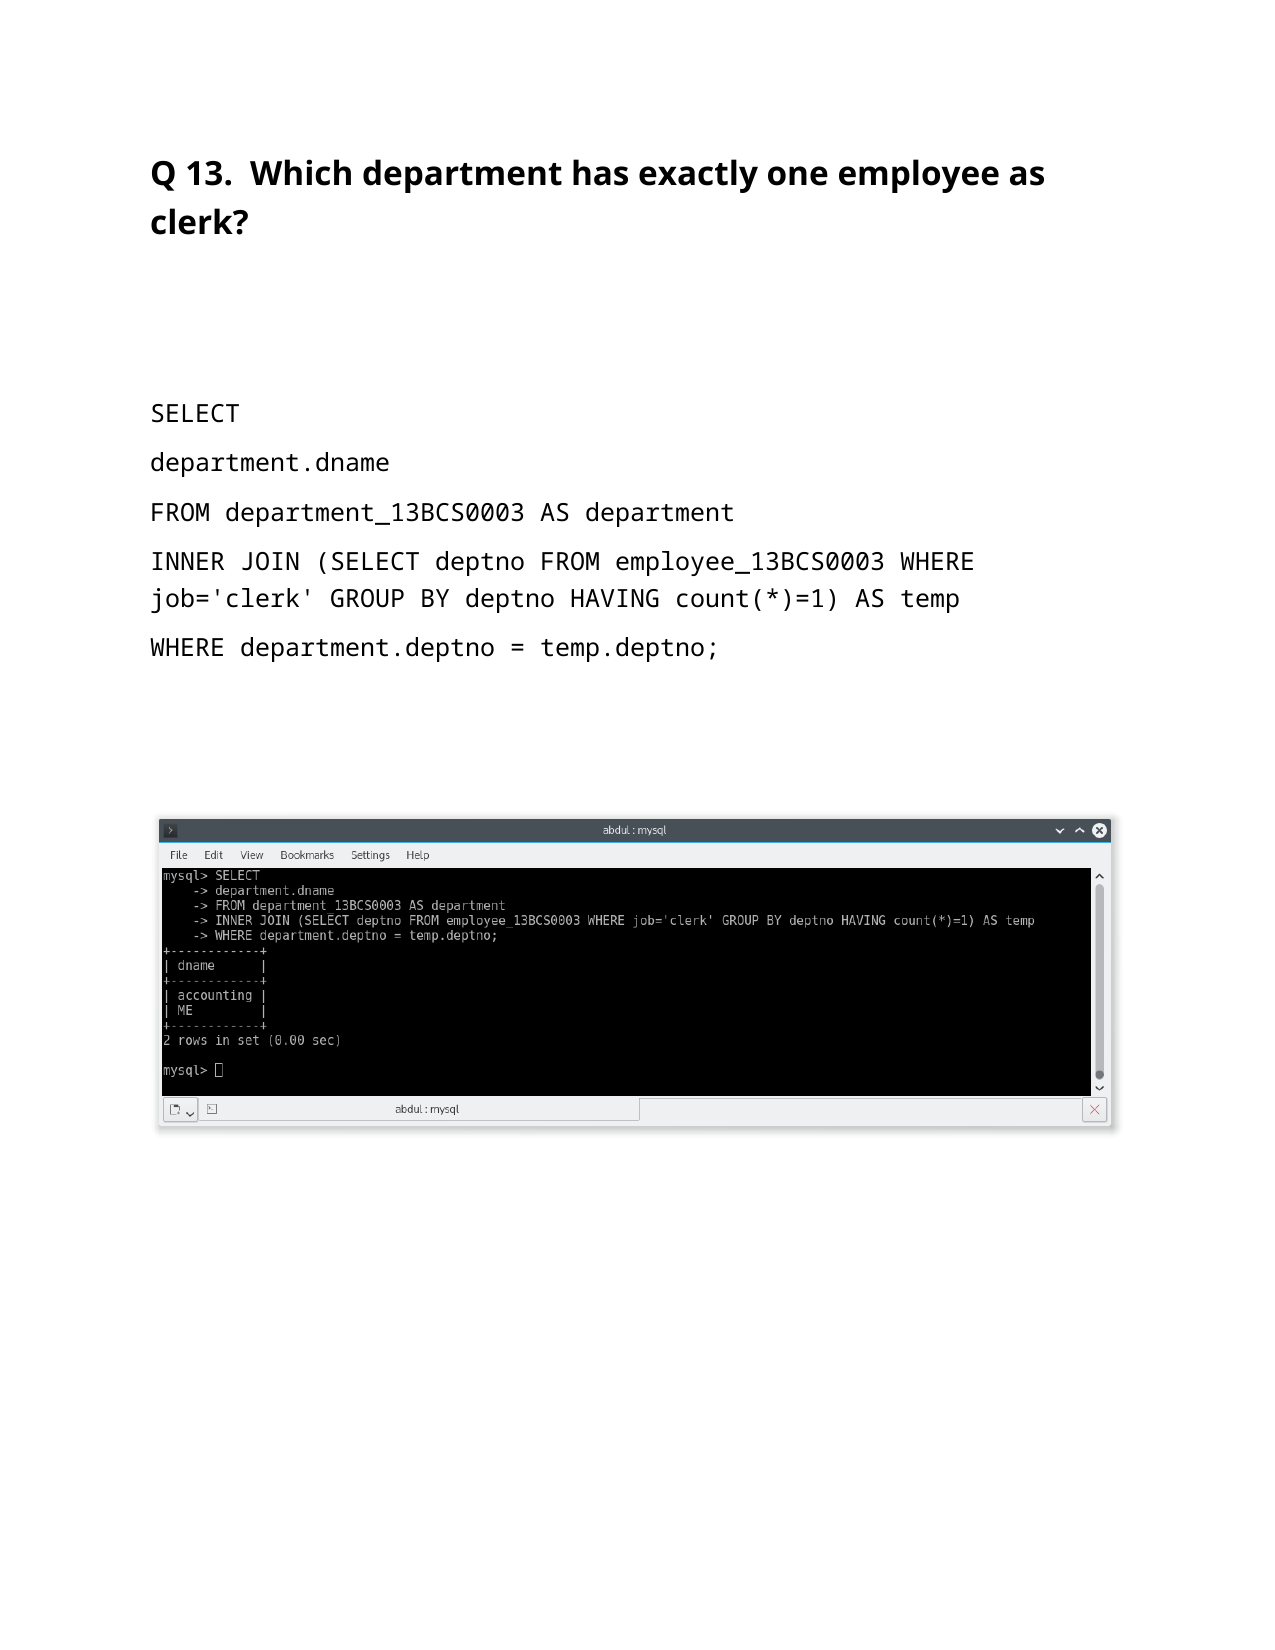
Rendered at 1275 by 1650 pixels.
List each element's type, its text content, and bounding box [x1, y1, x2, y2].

picture [150, 810, 1124, 1139]
text SELECT [150, 396, 1125, 430]
text Q 13. Which department has exactly one employee as clerk? [150, 150, 1125, 244]
text FROM department_13BCS0003 AS department [150, 494, 1125, 528]
text INNER JOIN (SELECT deptno FROM employee_13BCS0003 WHERE job='clerk' GROUP BY deptno HAVING count(*)=1) AS temp [150, 544, 1125, 614]
text department.dname [150, 445, 1125, 479]
text WHERE department.deptno = temp.deptno; [150, 630, 1125, 664]
